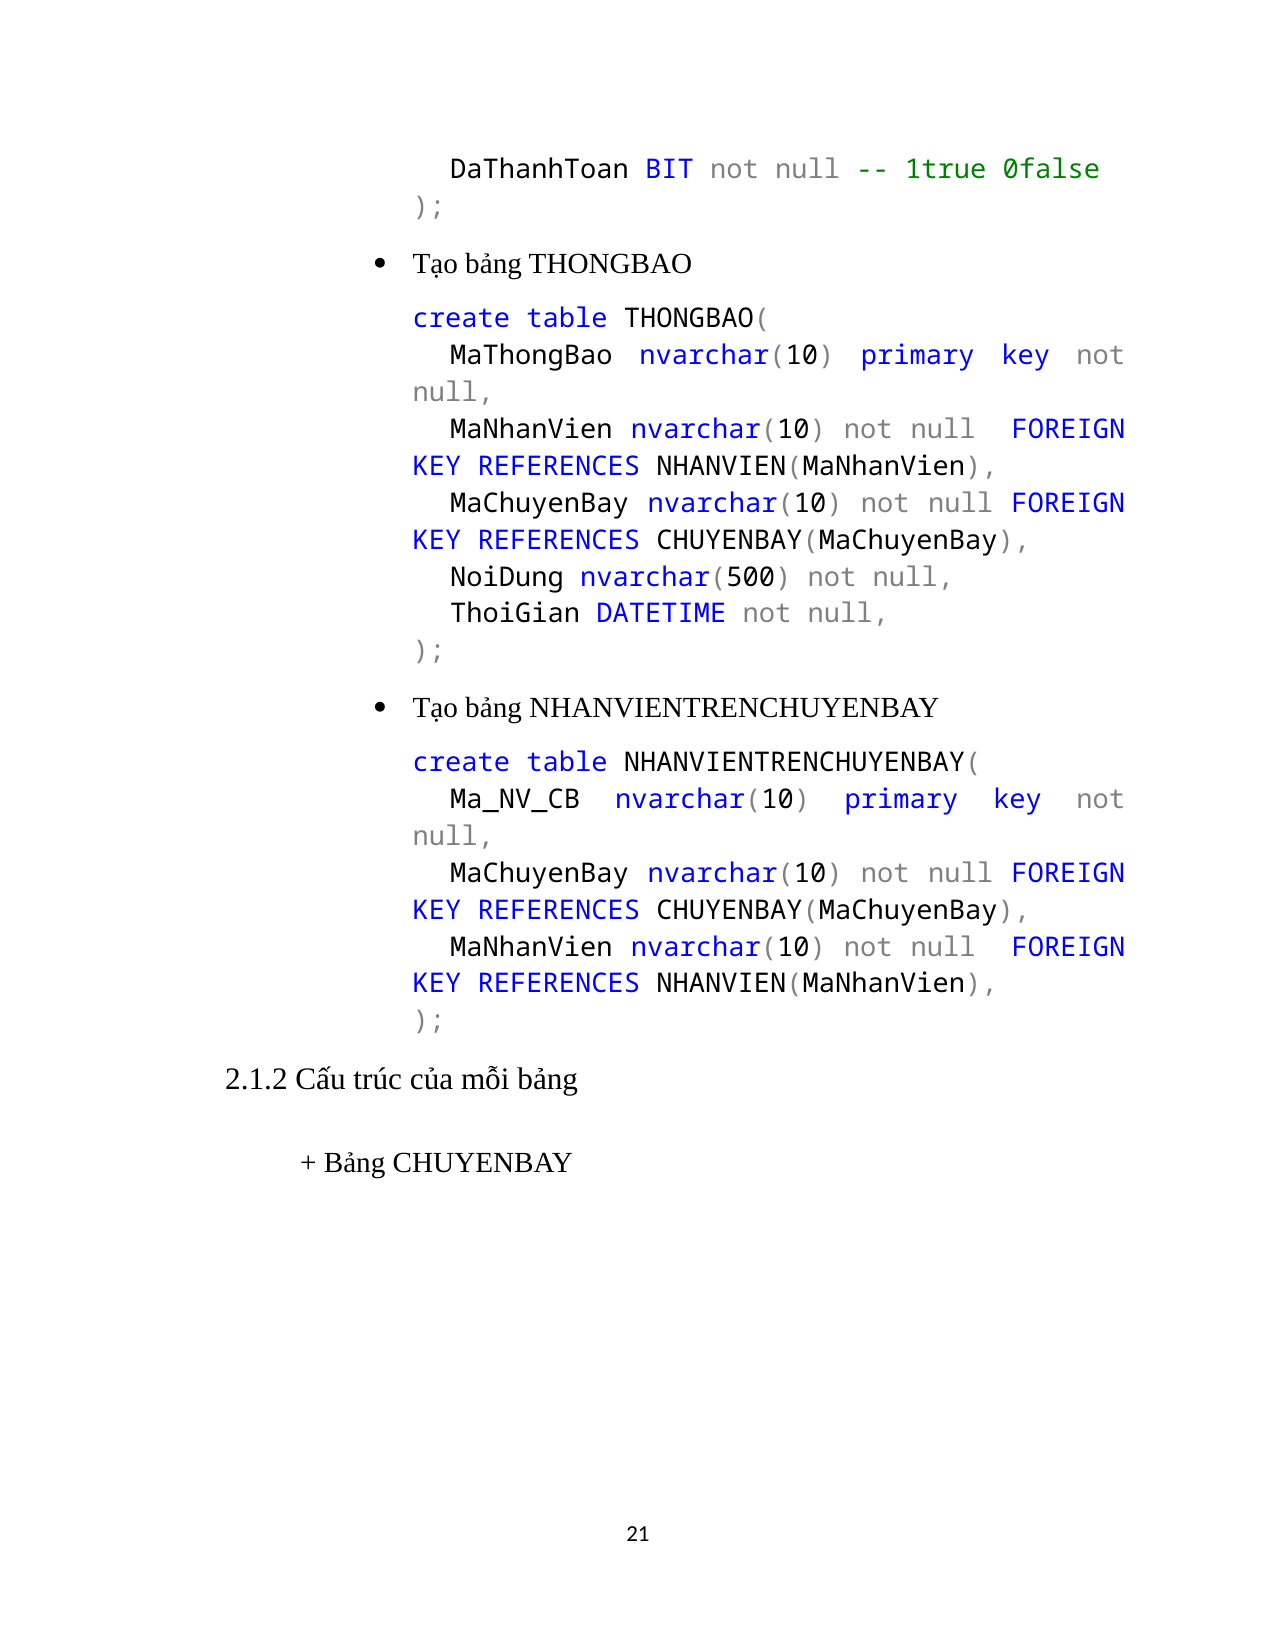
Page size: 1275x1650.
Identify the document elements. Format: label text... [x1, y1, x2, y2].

text ThoiGian DATETIME not null, [412, 594, 1125, 631]
subtitle 2.1.2 Cấu trúc của mỗi bảng [150, 1060, 1125, 1096]
text ); [412, 1001, 1125, 1038]
list Tạo bảng NHANVIENTRENCHUYENBAY [375, 690, 1125, 723]
text ); [412, 187, 1125, 224]
text Ma_NV_CB nvarchar(10) primary key not null, [412, 779, 1125, 853]
text ); [412, 631, 1125, 668]
list Tạo bảng THONGBAO [375, 246, 1125, 279]
text create table THONGBAO( [412, 299, 1125, 336]
text MaThongBao nvarchar(10) primary key not null, [412, 336, 1125, 409]
text MaNhanVien nvarchar(10) not null FOREIGN KEY REFERENCES NHANVIEN(MaNhanVien), [412, 927, 1125, 1001]
text create table NHANVIENTRENCHUYENBAY( [412, 743, 1125, 779]
text NoiDung nvarchar(500) not null, [412, 557, 1125, 594]
text MaChuyenBay nvarchar(10) not null FOREIGN KEY REFERENCES CHUYENBAY(MaChuyenBay), [412, 483, 1125, 557]
text + Bảng CHUYENBAY [150, 1146, 1125, 1179]
text DaThanhToan BIT not null -- 1true 0false [412, 150, 1125, 187]
text MaNhanVien nvarchar(10) not null FOREIGN KEY REFERENCES NHANVIEN(MaNhanVien), [412, 409, 1125, 483]
text MaChuyenBay nvarchar(10) not null FOREIGN KEY REFERENCES CHUYENBAY(MaChuyenBay), [412, 853, 1125, 927]
